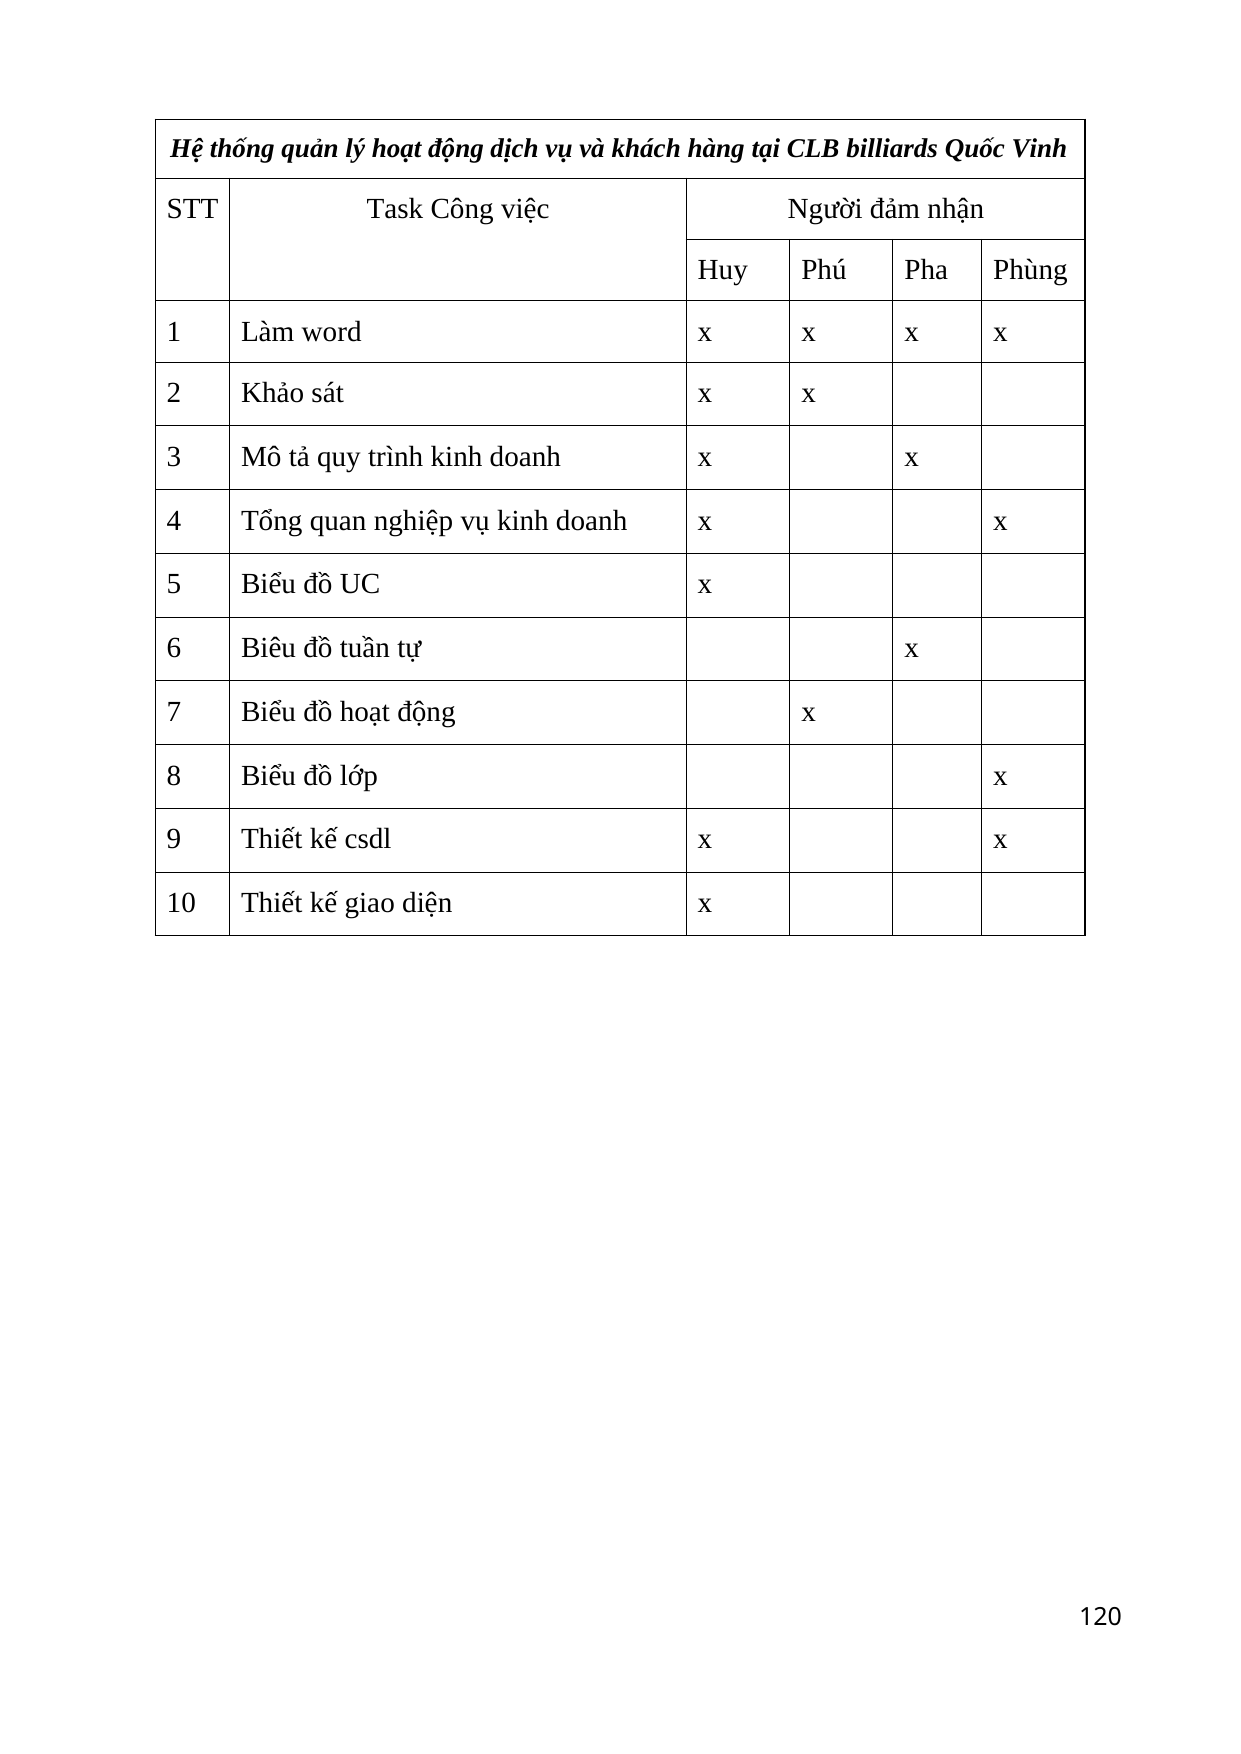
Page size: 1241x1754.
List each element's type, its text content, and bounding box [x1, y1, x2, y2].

table_cell [982, 681, 1084, 744]
table_cell 6 [156, 618, 229, 680]
table_cell x [687, 490, 789, 553]
table_cell x [687, 554, 789, 617]
table_cell x [687, 301, 789, 362]
table_cell Biêu đồ tuần tự [230, 618, 686, 680]
table_cell Khảo sát [230, 363, 686, 425]
table_cell 5 [156, 554, 229, 617]
table_cell Biểu đồ UC [230, 554, 686, 617]
table_cell [893, 809, 981, 872]
table_cell x [687, 426, 789, 489]
table_cell 2 [156, 363, 229, 425]
table_cell x [893, 618, 981, 680]
table_cell Thiết kế giao diện [230, 873, 686, 935]
table_cell x [982, 490, 1084, 553]
table_cell [687, 618, 789, 680]
table_cell x [982, 745, 1084, 808]
table_cell x [687, 809, 789, 872]
table_cell [893, 554, 981, 617]
table_cell Huy [687, 240, 789, 300]
table_cell 1 [156, 301, 229, 362]
table_cell [893, 681, 981, 744]
table_cell [893, 490, 981, 553]
table_cell [790, 618, 892, 680]
table_cell 7 [156, 681, 229, 744]
table_cell x [893, 301, 981, 362]
table_cell [893, 363, 981, 425]
table_cell [790, 873, 892, 935]
table_header Hệ thống quản lý hoạt động dịch vụ và khách hàng tại CLB billiards Quốc Vinh [156, 120, 1084, 177]
table_cell [790, 490, 892, 553]
table_cell 9 [156, 809, 229, 872]
table_cell [790, 554, 892, 617]
table_cell Tổng quan nghiệp vụ kinh doanh [230, 490, 686, 553]
table_cell [982, 554, 1084, 617]
table_cell [982, 363, 1084, 425]
table_cell [687, 681, 789, 744]
table_cell [893, 745, 981, 808]
table_cell 4 [156, 490, 229, 553]
table_cell x [790, 681, 892, 744]
table_cell x [893, 426, 981, 489]
table_cell [893, 873, 981, 935]
table_cell [982, 618, 1084, 680]
table_cell Pha [893, 240, 981, 300]
table_cell Người đảm nhận [687, 179, 1084, 239]
table_cell [687, 745, 789, 808]
table_cell x [982, 301, 1084, 362]
table_cell Làm word [230, 301, 686, 362]
table_cell [790, 426, 892, 489]
table_cell Phùng [982, 240, 1084, 300]
table_cell 10 [156, 873, 229, 935]
table_cell Biểu đồ lớp [230, 745, 686, 808]
table_cell 8 [156, 745, 229, 808]
table_cell x [982, 809, 1084, 872]
table_cell STT [156, 179, 229, 300]
table_cell [982, 426, 1084, 489]
table_cell Thiết kế csdl [230, 809, 686, 872]
table_cell x [790, 301, 892, 362]
table_cell 3 [156, 426, 229, 489]
table_cell x [790, 363, 892, 425]
table_cell Task Công việc [230, 179, 686, 300]
table_cell Phú [790, 240, 892, 300]
table_cell x [687, 363, 789, 425]
table_cell [790, 809, 892, 872]
table_cell x [687, 873, 789, 935]
table_cell Biểu đồ hoạt động [230, 681, 686, 744]
table_cell Mô tả quy trình kinh doanh [230, 426, 686, 489]
table_cell [982, 873, 1084, 935]
table_cell [790, 745, 892, 808]
